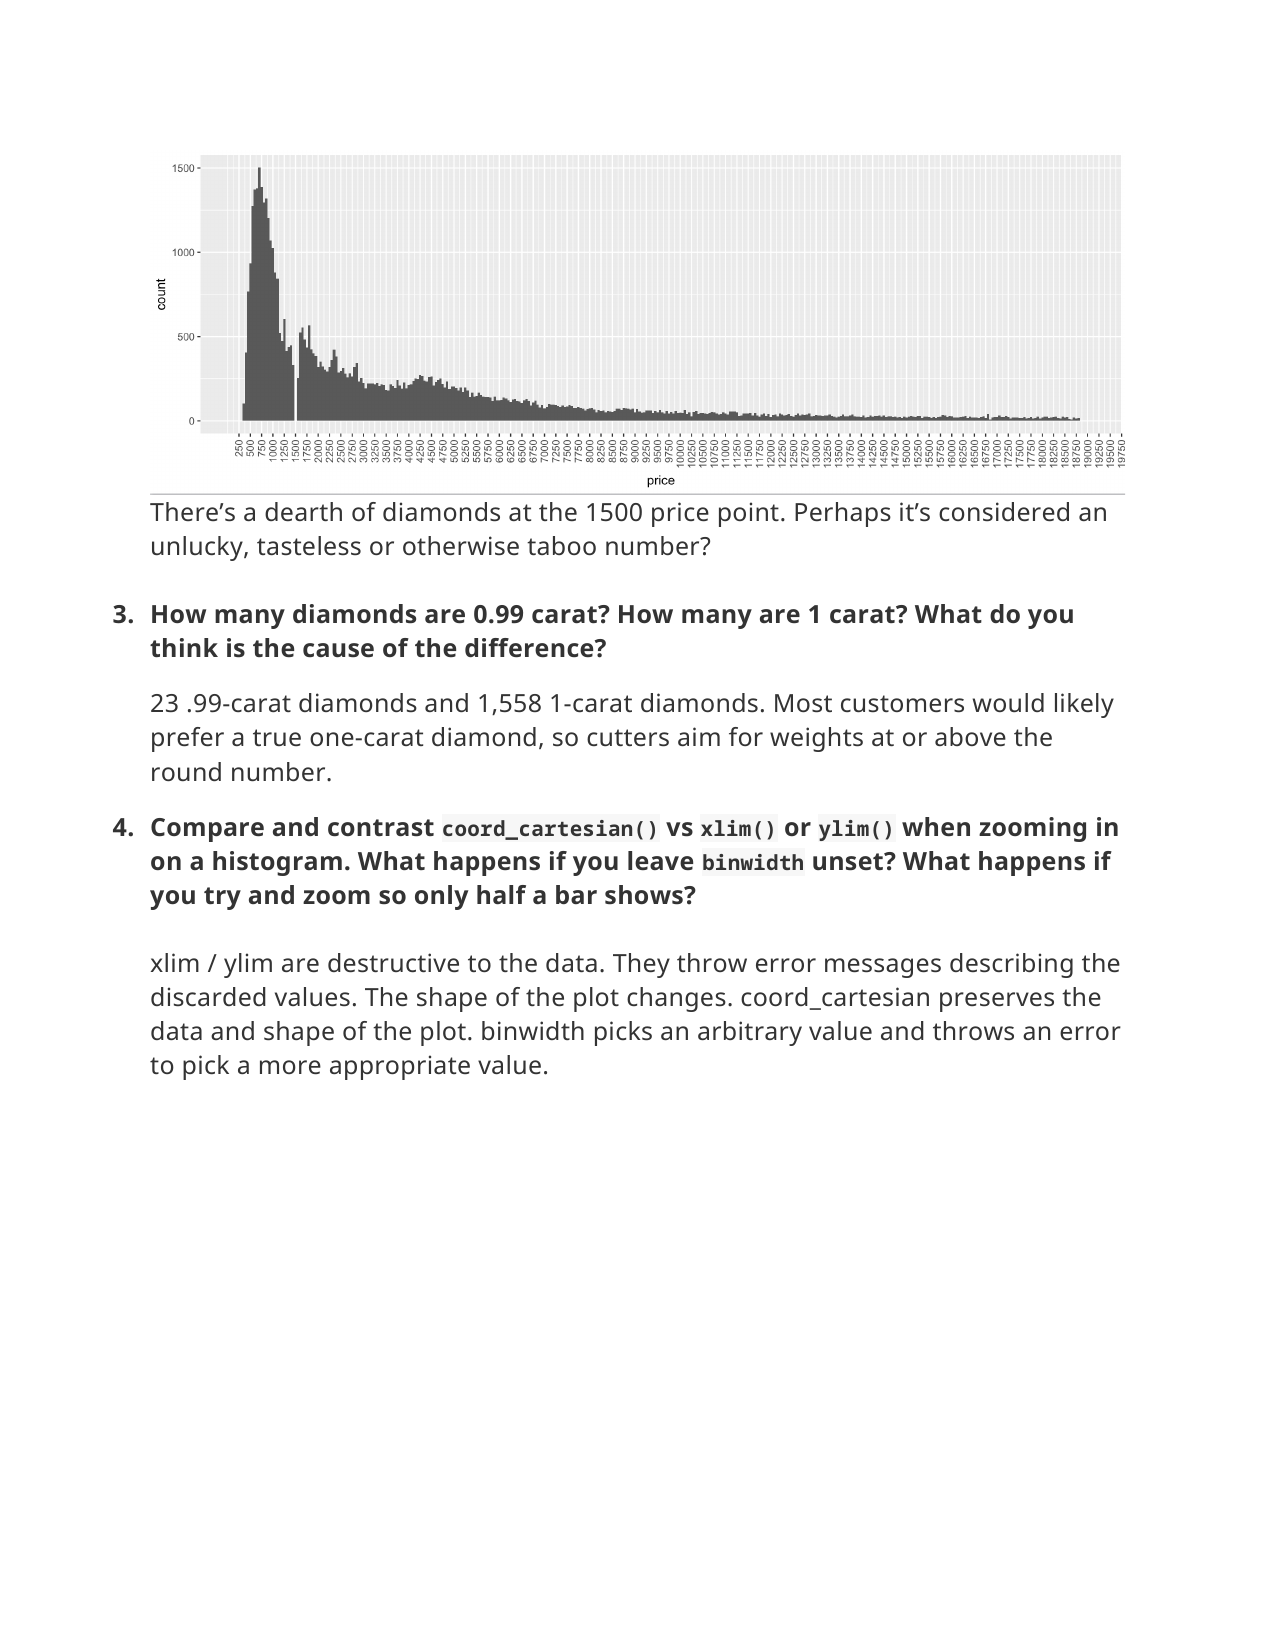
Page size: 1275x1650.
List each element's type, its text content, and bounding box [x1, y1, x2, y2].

text 23 .99-carat diamonds and 1,558 1-carat diamonds. Most customers would likely prefer a true one-carat diamond, so cutters aim for weights at or above the round number. [150, 686, 1125, 788]
list How many diamonds are 0.99 carat? How many are 1 carat? What do you think is the cause of the difference? [112, 597, 1125, 665]
text xlim / ylim are destructive to the data. They throw error messages describing the discarded values. The shape of the plot changes. coord_cartesian preserves the data and shape of the plot. binwidth picks an arbitrary value and throws an error to pick a more appropriate value. [150, 946, 1125, 1082]
text There’s a dearth of diamonds at the 1500 price point. Perhaps it’s considered an unlucky, tasteless or otherwise taboo number? [150, 495, 1125, 563]
list Compare and contrast coord_cartesian() vs xlim() or ylim() when zooming in on a histogram. What happens if you leave binwidth unset? What happens if you try and zoom so only half a bar shows? [112, 809, 1125, 912]
picture [150, 150, 1125, 495]
